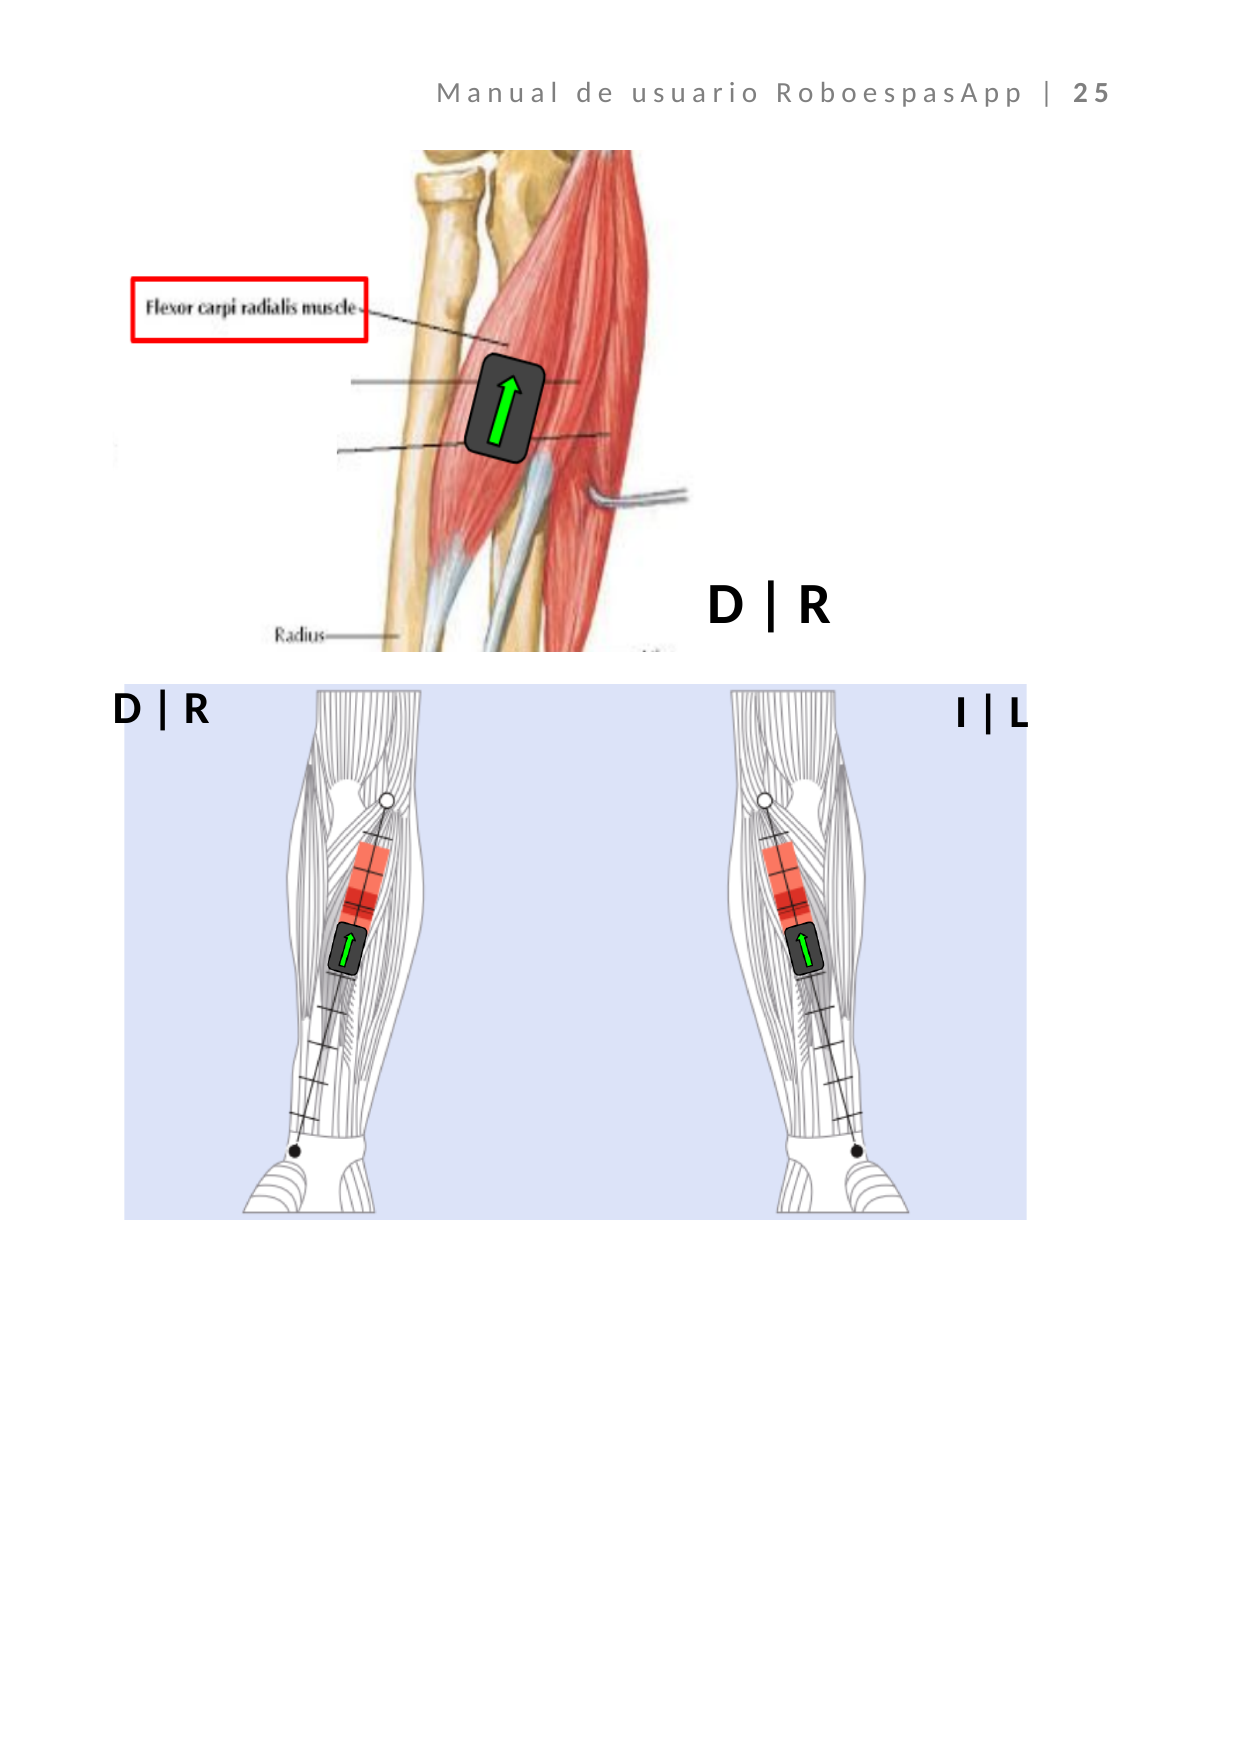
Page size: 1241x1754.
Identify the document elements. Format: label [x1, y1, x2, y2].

picture [124, 684, 1027, 1220]
picture [112, 150, 783, 652]
picture [124, 698, 134, 718]
